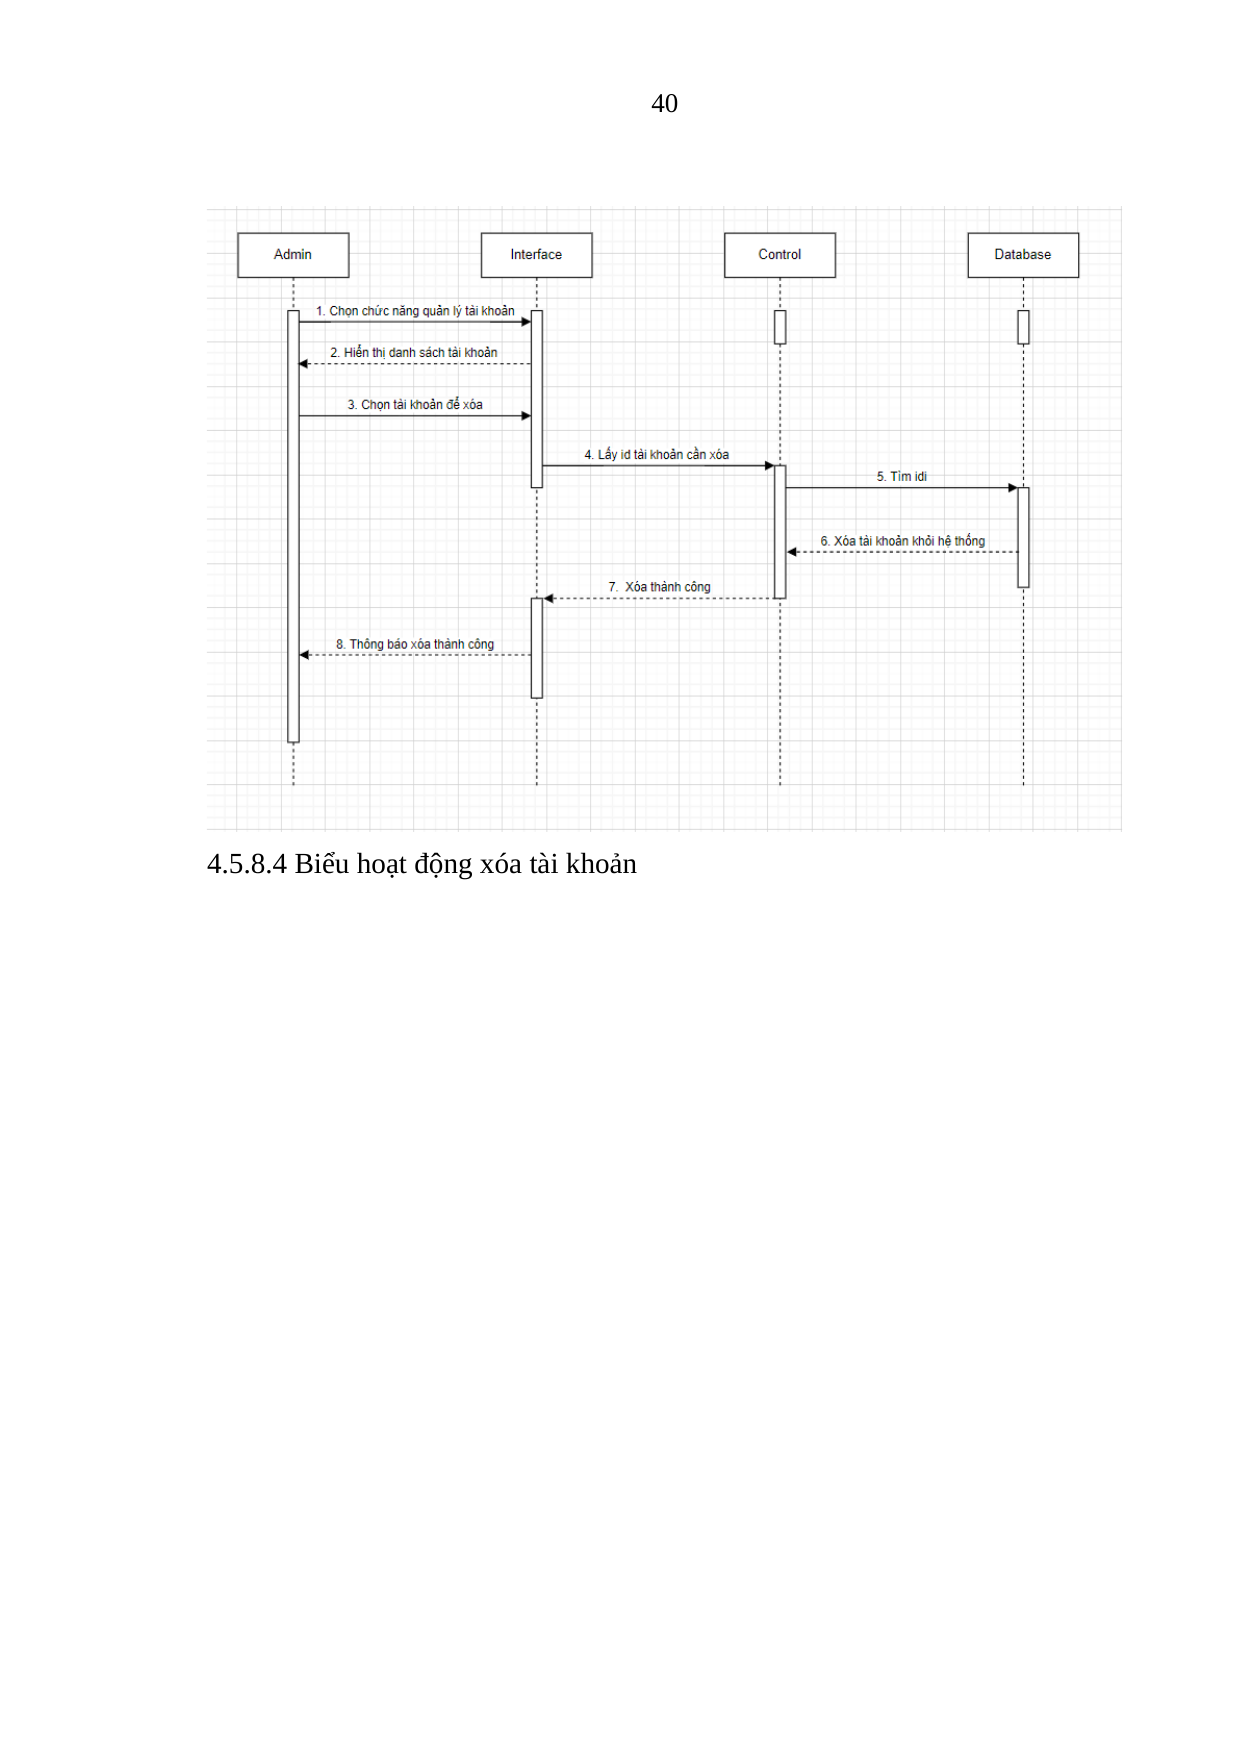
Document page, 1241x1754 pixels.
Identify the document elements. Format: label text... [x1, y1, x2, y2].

subtitle Biểu hoạt động xóa tài khoản [207, 847, 1122, 880]
picture [206, 206, 1123, 832]
